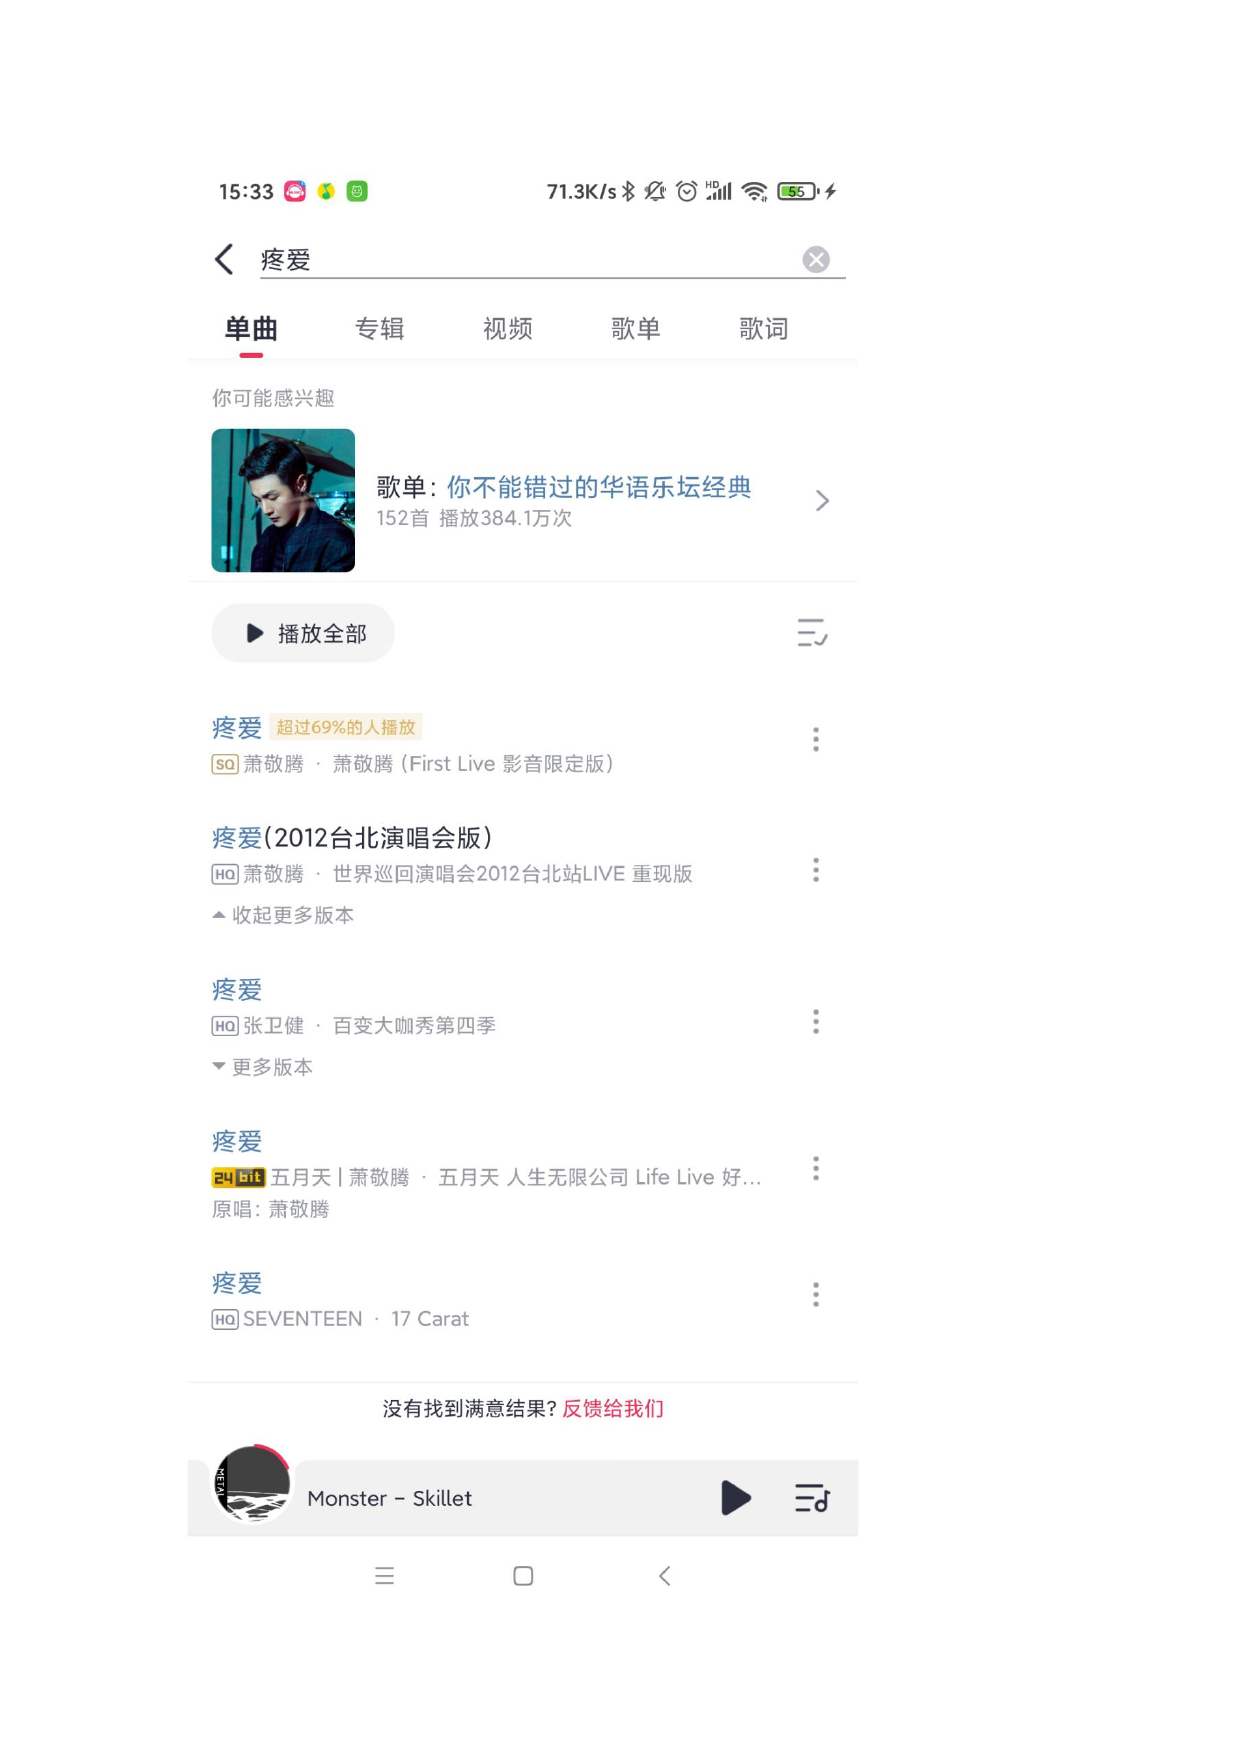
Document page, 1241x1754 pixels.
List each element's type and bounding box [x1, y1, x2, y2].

picture [187, 162, 859, 1592]
